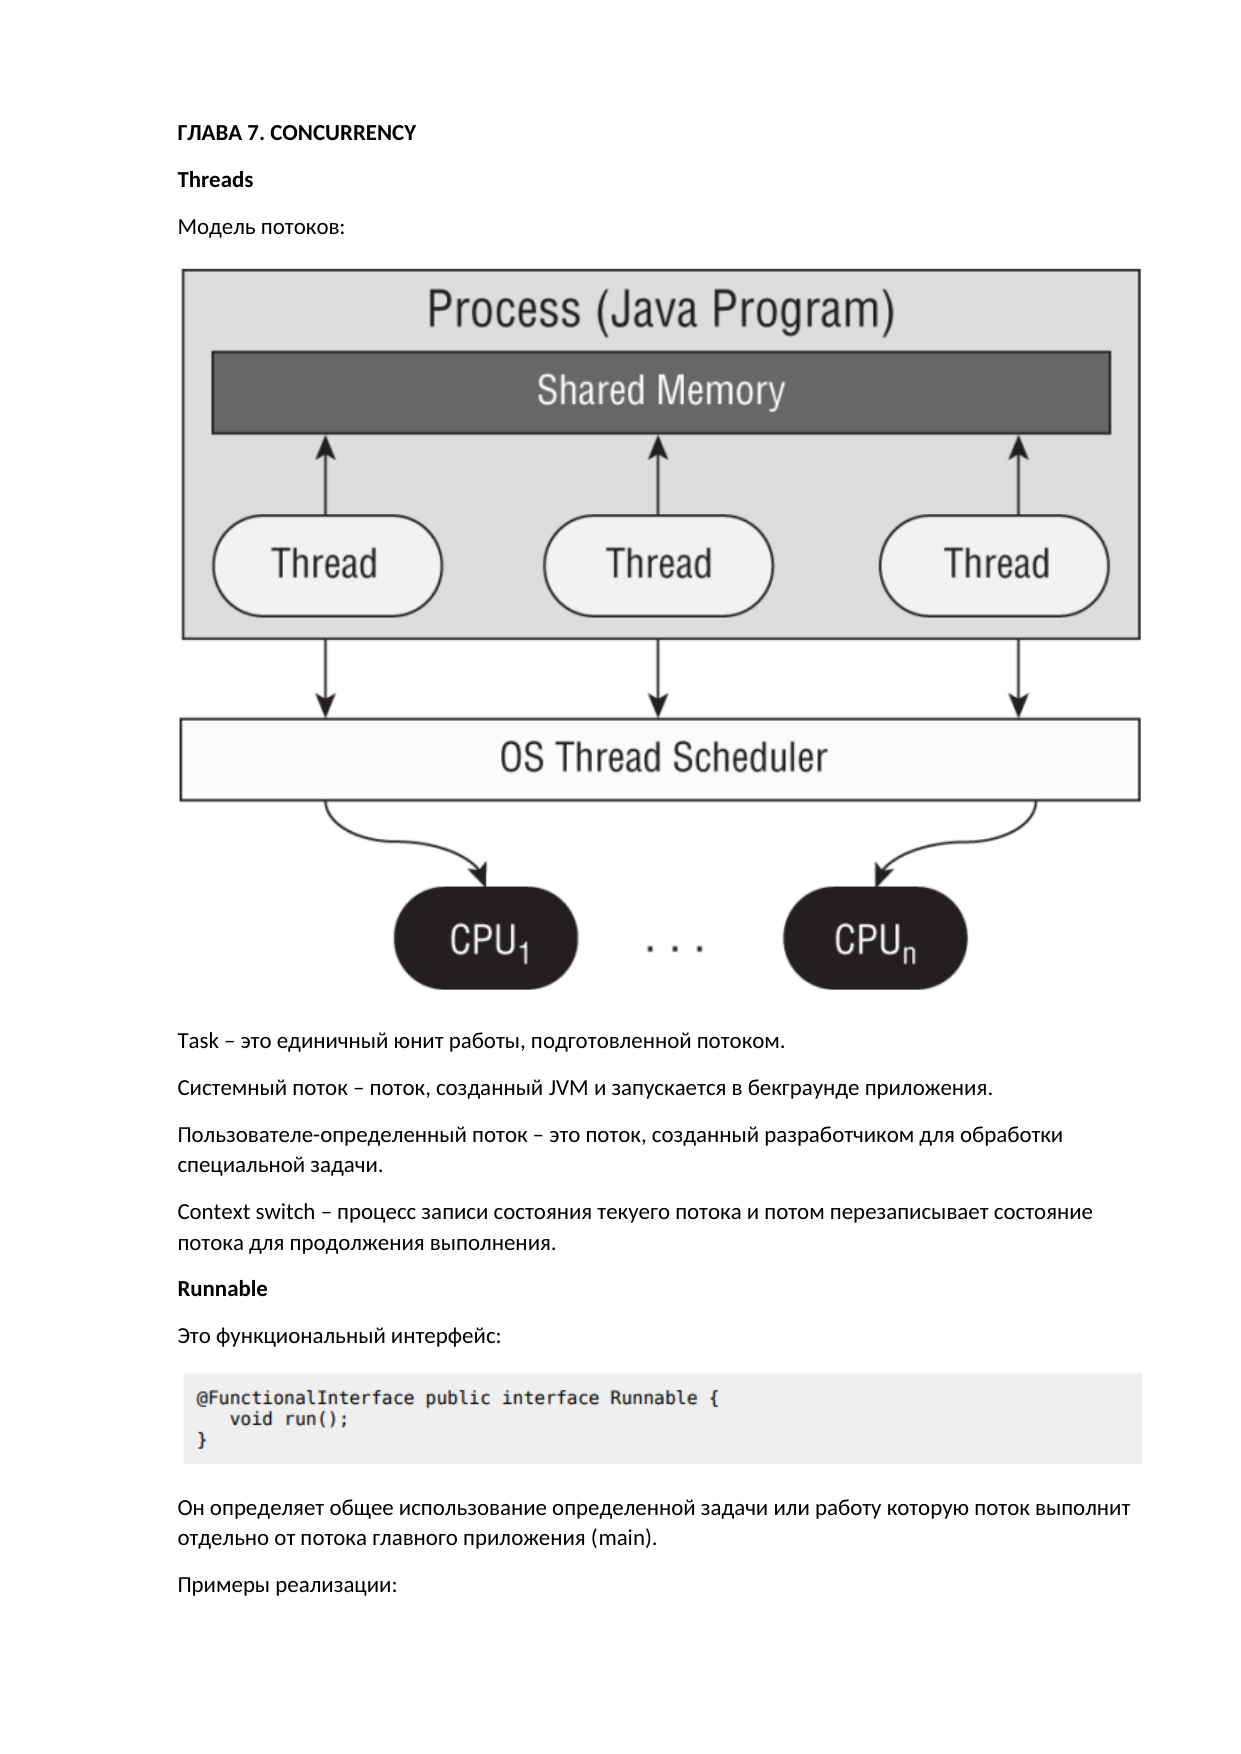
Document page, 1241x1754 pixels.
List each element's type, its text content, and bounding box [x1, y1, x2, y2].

text Системный поток – поток, созданный JVM и запускается в бекграунде приложения. [177, 1073, 1152, 1101]
text Runnable [177, 1274, 1152, 1302]
text Task – это единичный юнит работы, подготовленной потоком. [177, 1027, 1152, 1054]
text Модель потоков: [177, 212, 1152, 240]
picture [177, 1368, 1152, 1474]
text ГЛАВА 7. CONCURRENCY [177, 118, 1152, 146]
text Context switch – процесс записи состояния текуего потока и потом перезаписывает состояние потока для продолжения выполнения. [177, 1197, 1152, 1256]
text Threads [177, 165, 1152, 193]
text Он определяет общее использование определенной задачи или работу которую поток выполнит отдельно от потока главного приложения (main). [177, 1493, 1152, 1551]
picture [177, 258, 1152, 1008]
text Примеры реализации: [177, 1570, 1152, 1598]
text Это функциональный интерфейс: [177, 1321, 1152, 1349]
text Пользователе-определенный поток – это поток, созданный разработчиком для обработки специальной задачи. [177, 1120, 1152, 1178]
